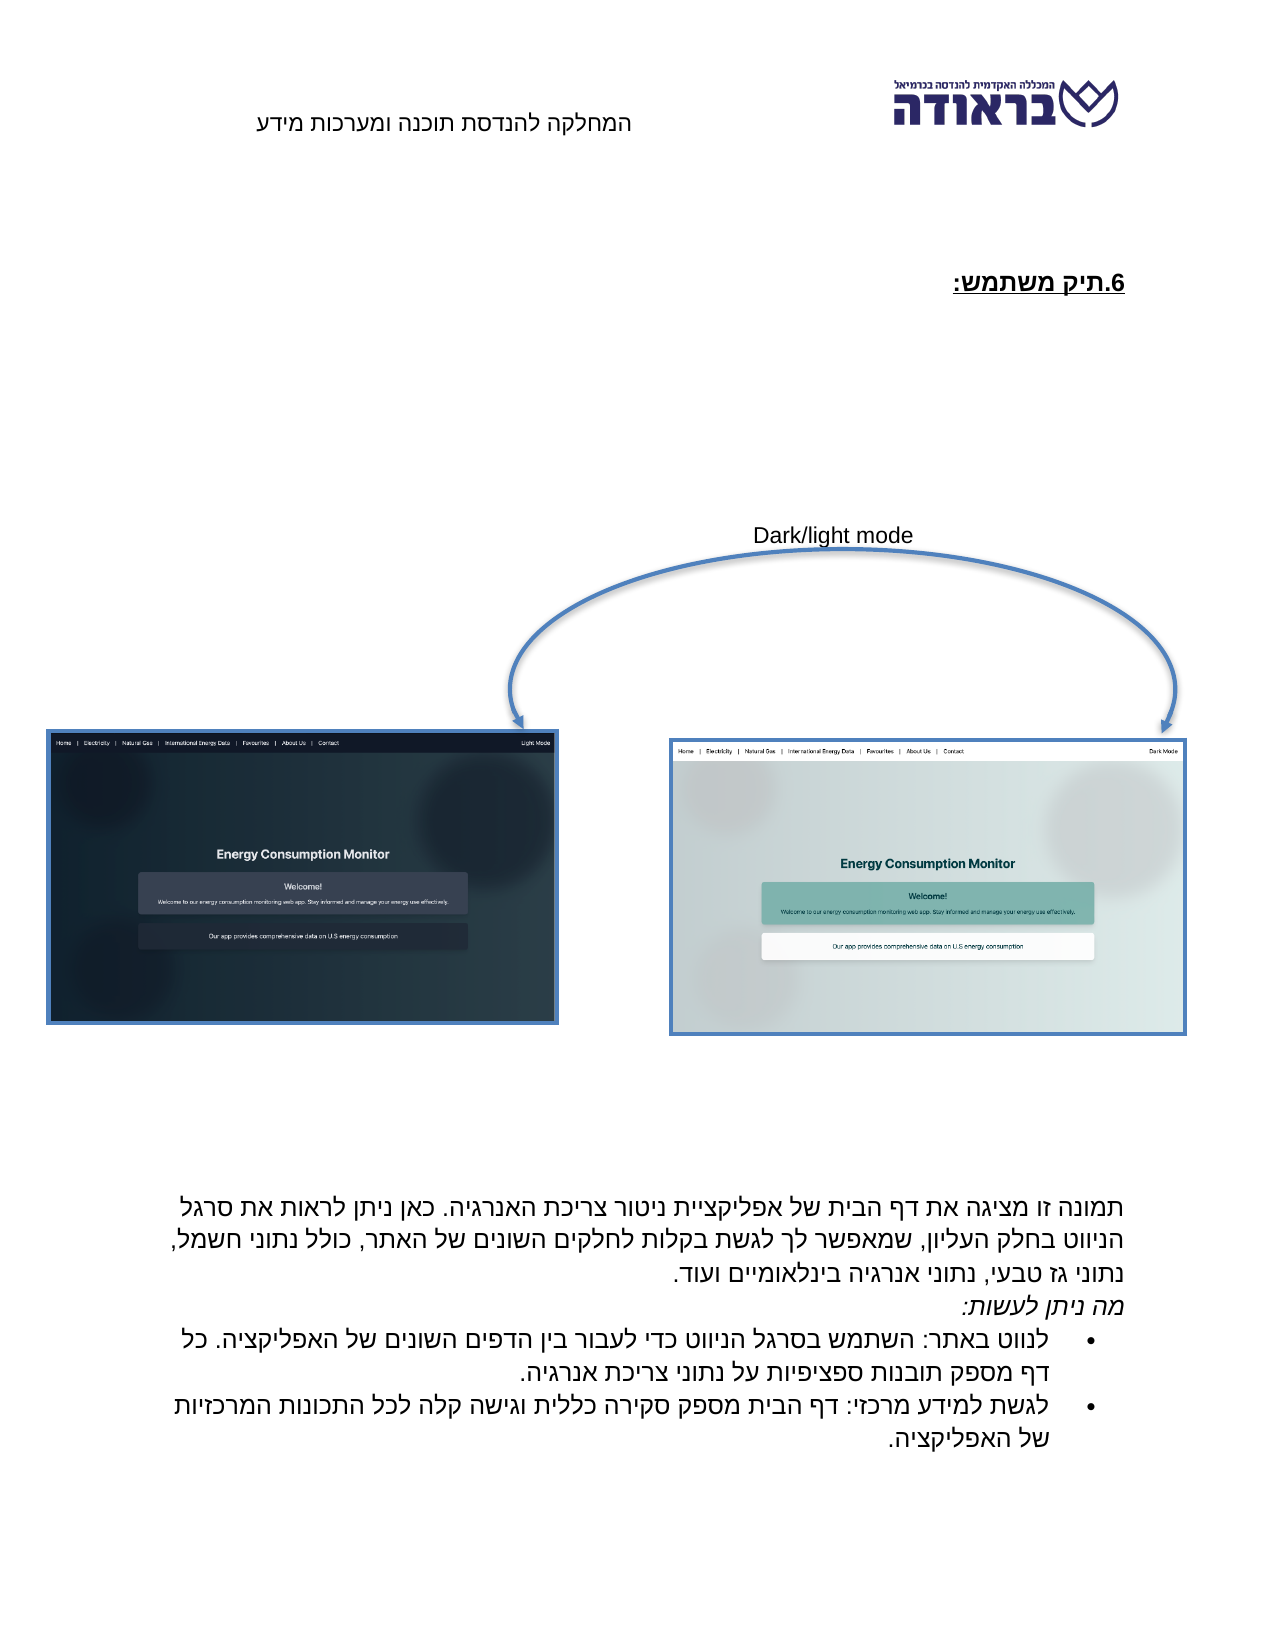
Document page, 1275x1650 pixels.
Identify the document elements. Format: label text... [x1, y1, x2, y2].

text מה ניתן לעשות: [150, 1292, 1125, 1320]
picture [887, 75, 1125, 132]
list לנווט באתר: השתמש בסרגל הניווט כדי לעבור בין הדפים השונים של האפליקציה. כל דף מספק תובנות ספציפיות על נתוני צריכת אנרגיה. [150, 1324, 1087, 1386]
picture [51, 733, 555, 1021]
list לגשת למידע מרכזי: דף הבית מספק סקירה כללית וגישה קלה לכל התכונות המרכזיות של האפליקציה. [150, 1391, 1087, 1452]
text 6.תיק משתמש: [150, 268, 1125, 297]
picture [673, 742, 1183, 1032]
text תמונה זו מציגה את דף הבית של אפליקציית ניטור צריכת האנרגיה. כאן ניתן לראות את סרגל הניווט בחלק העליון, שמאפשר לך לגשת בקלות לחלקים השונים של האתר, כולל נתוני חשמל, נתוני גז טבעי, נתוני אנרגיה בינלאומיים ועוד. [150, 1192, 1125, 1287]
